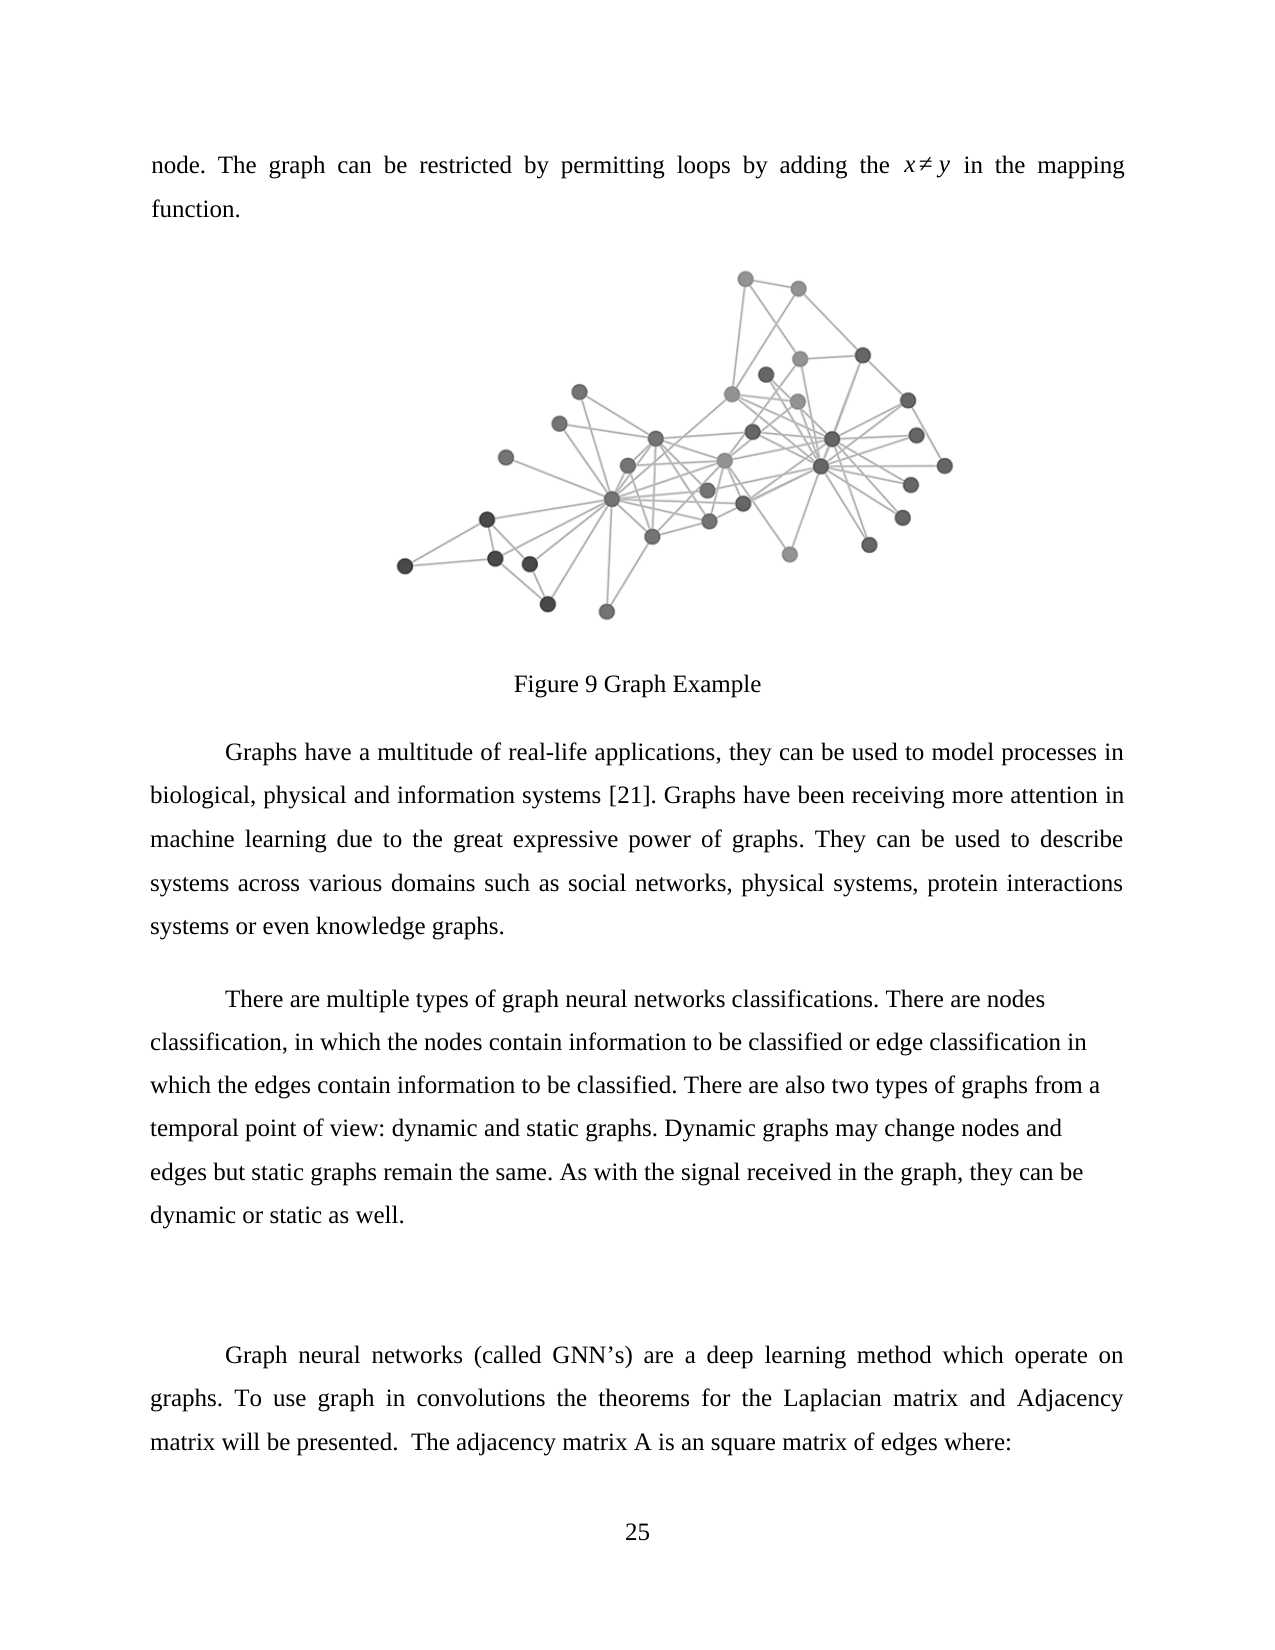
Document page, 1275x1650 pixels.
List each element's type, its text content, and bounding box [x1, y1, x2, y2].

text Graph neural networks (called GNN’s) are a deep learning method which operate on graphs. To use graph in convolutions the theorems for the Laplacian matrix and Adjacency matrix will be presented. The adjacency matrix A is an square matrix of edges where: [150, 1340, 1125, 1456]
text Figure 9 Graph Example [150, 669, 1125, 697]
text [151, 150, 1125, 222]
picture [388, 261, 961, 630]
text Graphs have a multitude of real-life applications, they can be used to model processes in biological, physical and information systems. Graphs have been receiving more attention in machine learning due to the great expressive power of graphs. They can be used to describe systems across various domains such as social networks, physical systems, protein interactions systems or even knowledge graphs. [150, 737, 1125, 940]
text There are multiple types of graph neural networks classifications. There are nodes classification, in which the nodes contain information to be classified or edge classification in which the edges contain information to be classified. There are also two types of graphs from a temporal point of view: dynamic and static graphs. Dynamic graphs may change nodes and edges but static graphs remain the same. As with the signal received in the graph, they can be dynamic or static as well. [150, 984, 1125, 1228]
